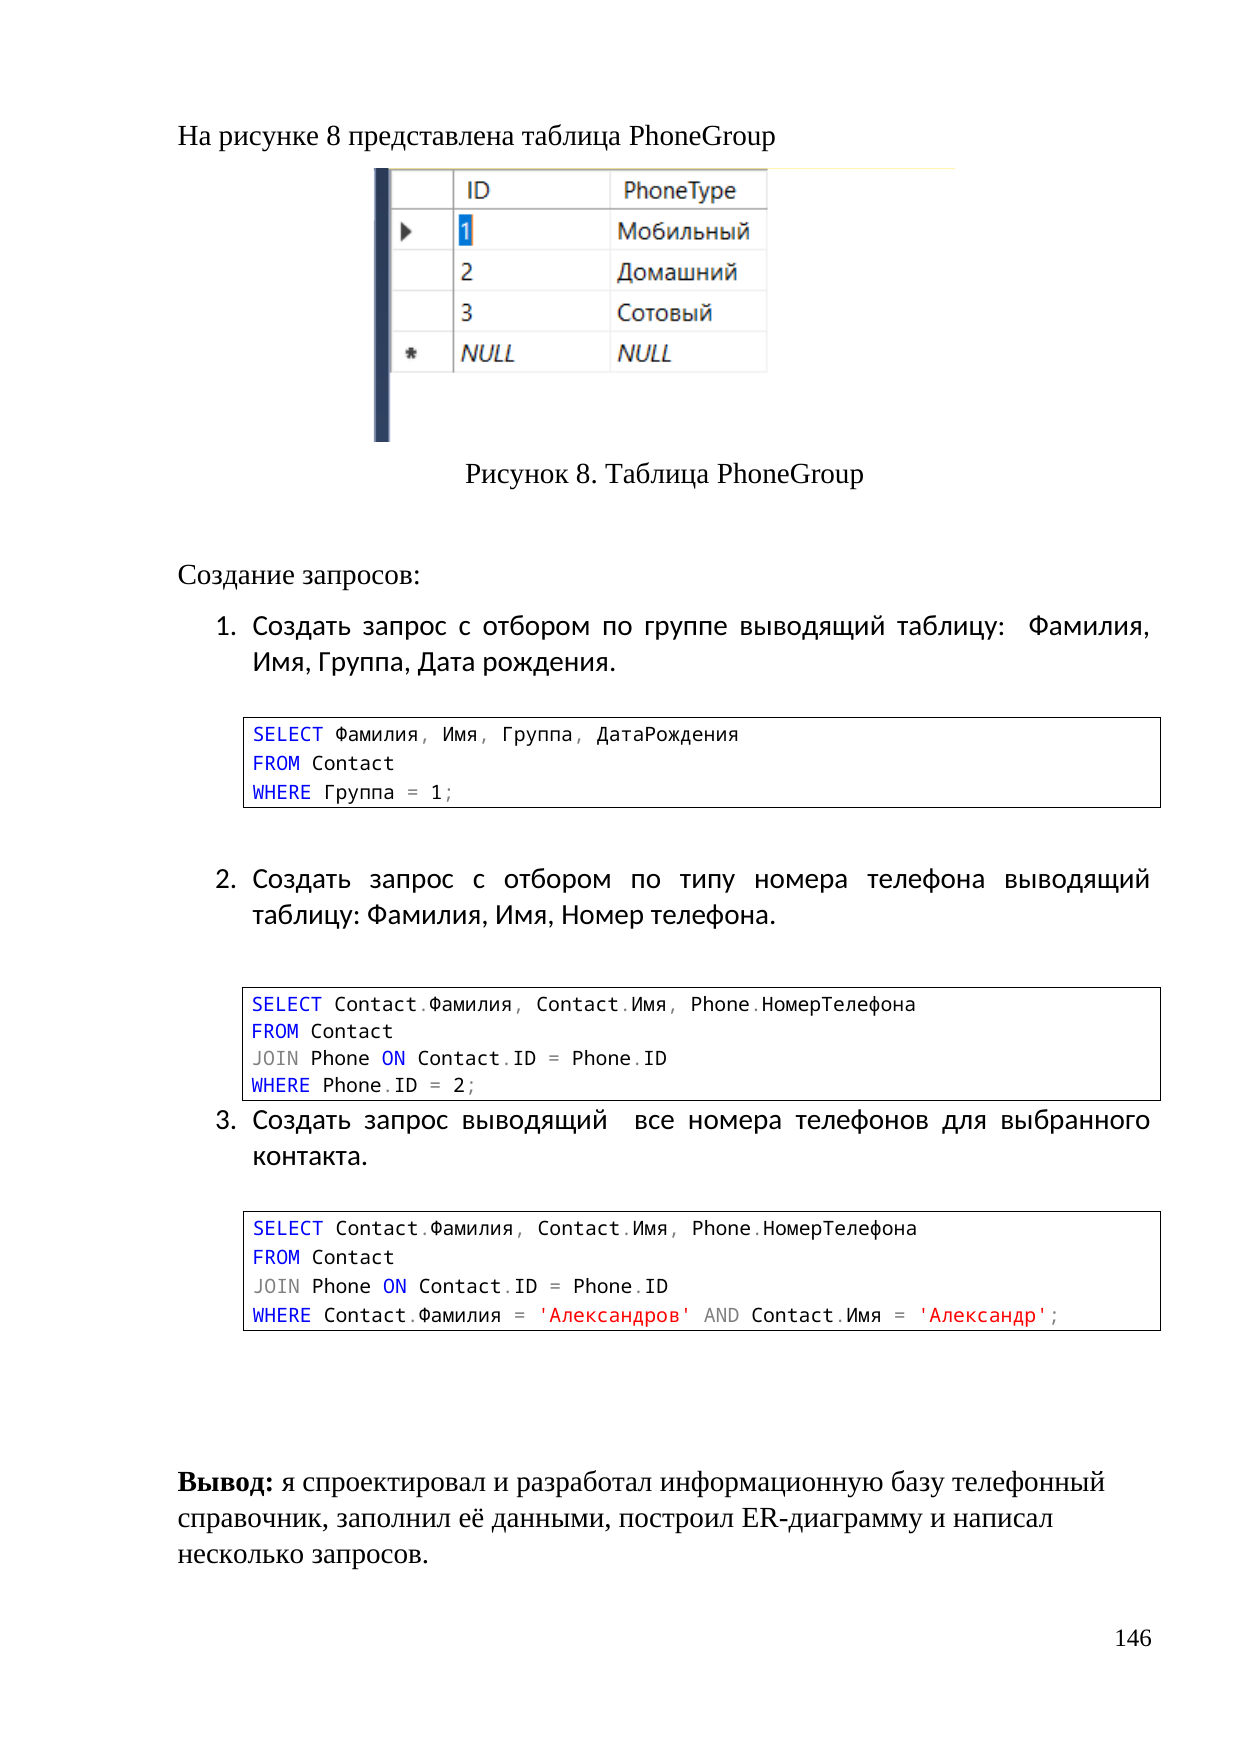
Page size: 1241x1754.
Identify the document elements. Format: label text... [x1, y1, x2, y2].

list Создать запрос выводящий все номера телефонов для выбранного контакта. [215, 1101, 1152, 1172]
list FROM Contact [244, 746, 1160, 775]
text Создание запросов: [177, 557, 1152, 590]
text JOIN Phone ON Contact.ID = Phone.ID [243, 1041, 1160, 1068]
list WHERE Группа = 1; [244, 775, 1160, 807]
list FROM Contact [244, 1240, 1160, 1269]
text Вывод: я спроектировал и разработал информационную базу телефонный справочник, заполнил её данными, построил ER-диаграмму и написал несколько запросов. [177, 1464, 1152, 1570]
list SELECT Фамилия, Имя, Группа, ДатаРождения [244, 718, 1160, 746]
list SELECT Contact.Фамилия, Contact.Имя, Phone.НомерТелефона [244, 1212, 1160, 1240]
text WHERE Phone.ID = 2; [243, 1068, 1160, 1100]
text Рисунок 8. Таблица PhoneGroup [177, 456, 1152, 490]
picture [373, 168, 955, 442]
text На рисунке 8 представлена таблица PhoneGroup [177, 118, 1152, 152]
list Создать запрос с отбором по группе выводящий таблицу: Фамилия, Имя, Группа, Дата рождения. [215, 607, 1152, 678]
text FROM Contact [243, 1014, 1160, 1041]
text SELECT Contact.Фамилия, Contact.Имя, Phone.НомерТелефона [243, 988, 1160, 1014]
list WHERE Contact.Фамилия = 'Александров' AND Contact.Имя = 'Александр'; [244, 1298, 1160, 1330]
list JOIN Phone ON Contact.ID = Phone.ID [244, 1269, 1160, 1298]
list Создать запрос с отбором по типу номера телефона выводящий таблицу: Фамилия, Имя, Номер телефона. [215, 861, 1152, 932]
